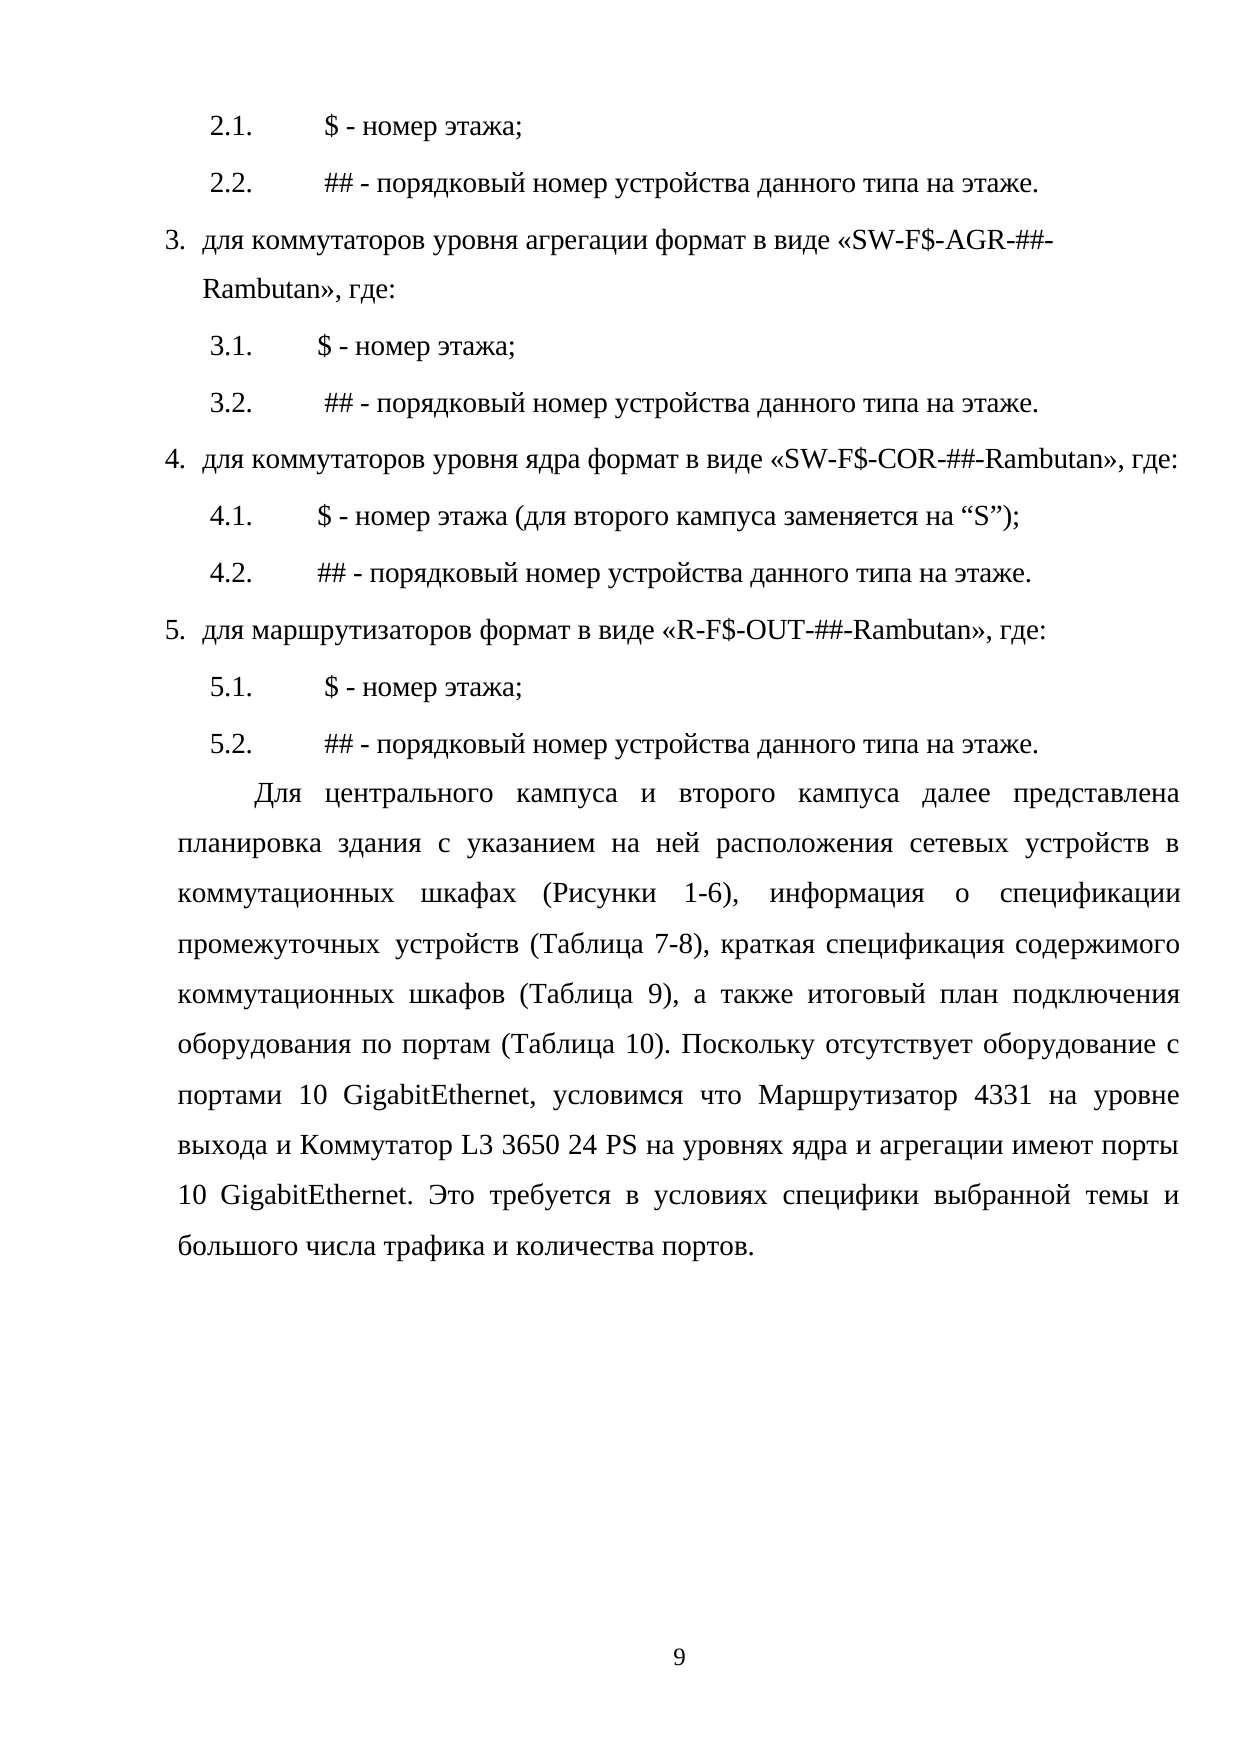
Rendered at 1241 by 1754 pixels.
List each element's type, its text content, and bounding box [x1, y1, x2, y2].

list ## - порядковый номер устройства данного типа на этаже. [209, 385, 1181, 418]
list для маршрутизаторов формат в виде «R-F$-OUT-##-Rambutan», где: [164, 612, 1181, 646]
list $ - номер этажа (для второго кампуса заменяется на “S”); [209, 498, 1181, 532]
list $ - номер этажа; [209, 669, 1181, 703]
list ## - порядковый номер устройства данного типа на этаже. [209, 726, 1181, 759]
list $ - номер этажа; [209, 108, 1181, 142]
list ## - порядковый номер устройства данного типа на этаже. [209, 555, 1181, 589]
list $ - номер этажа; [209, 328, 1181, 361]
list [209, 165, 1181, 199]
list для коммутаторов уровня агрегации формат в виде «SW-F$-AGR-##-Rambutan», где: [164, 222, 1181, 304]
text Для центрального кампуса и второго кампуса далее представлена планировка здания с указанием на ней расположения сетевых устройств в коммутационных шкафах (Рисунки 1-6), информация о спецификации промежуточных устройств (Таблица 7-8), краткая спецификация содержимого коммутационных шкафов (Таблица 9), а также итоговый план подключения оборудования по портам (Таблица 10). Поскольку отсутствует оборудование с портами 10 GigabitEthernet, условимся что Маршрутизатор 4331 на уровне выхода и Коммутатор L3 3650 24 PS на уровнях ядра и агрегации имеют порты 10 GigabitEthernet. Это требуется в условиях специфики выбранной темы и большого числа трафика и количества портов. [177, 775, 1181, 1261]
list для коммутаторов уровня ядра формат в виде «SW-F$-COR-##-Rambutan», где: [164, 442, 1181, 475]
